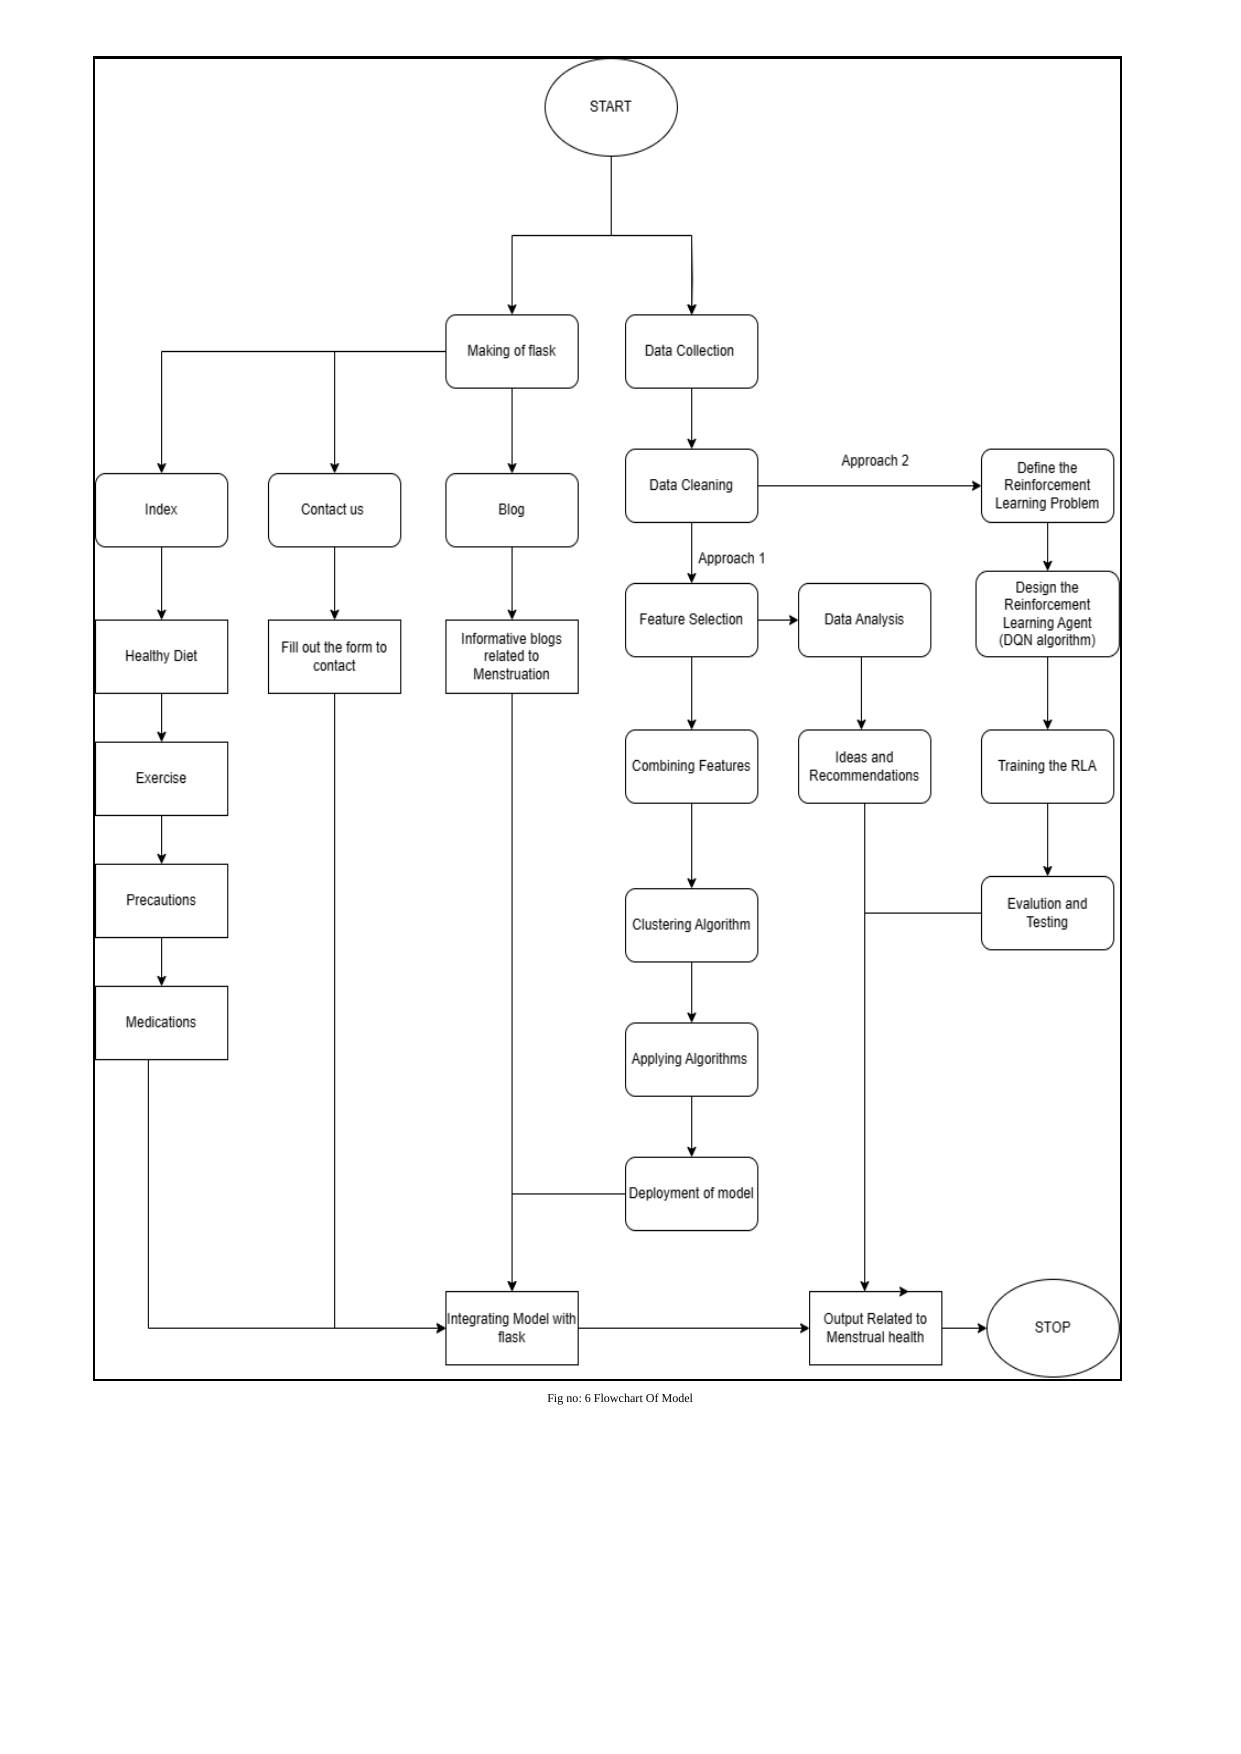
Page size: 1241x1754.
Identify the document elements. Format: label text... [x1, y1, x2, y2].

text Fig no: 6 Flowchart Of Model [93, 1381, 1147, 1405]
picture [95, 59, 1120, 1379]
